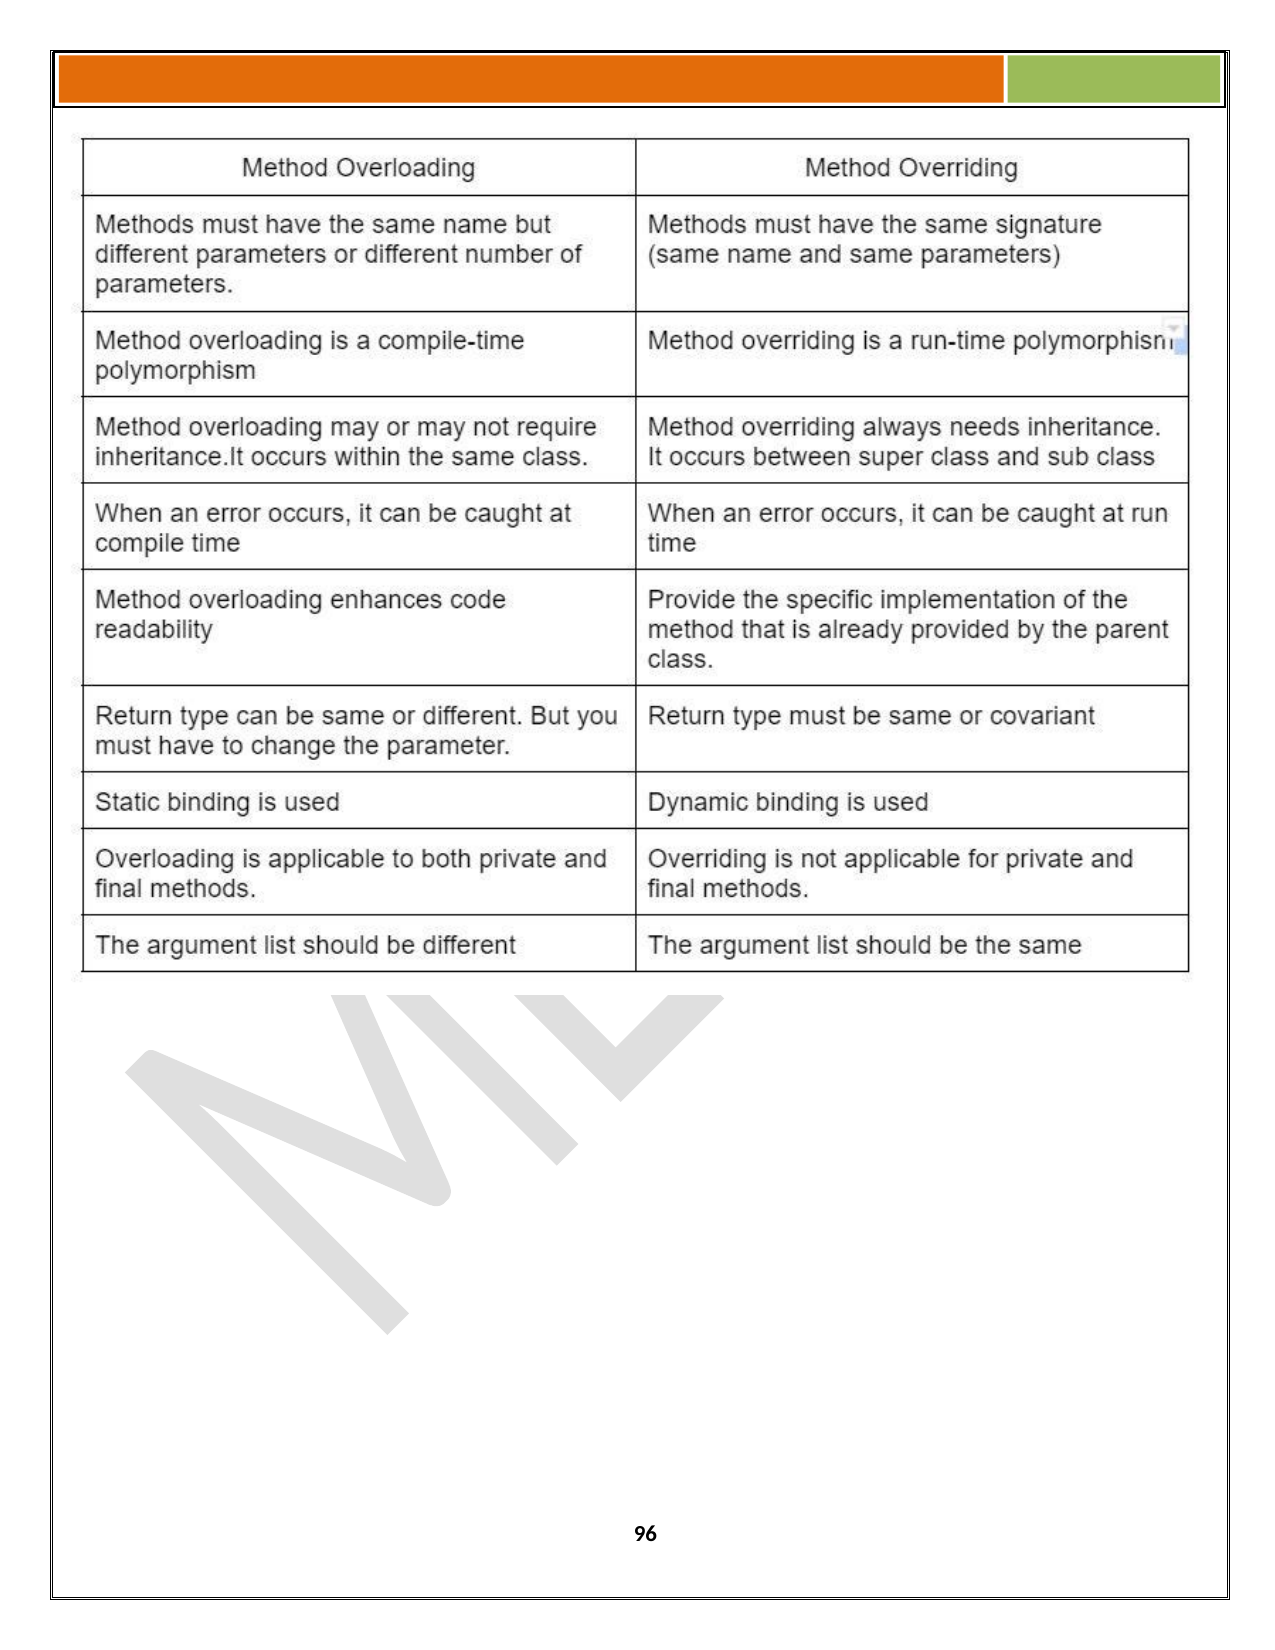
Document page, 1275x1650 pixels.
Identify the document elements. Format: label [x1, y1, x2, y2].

picture [60, 110, 1215, 995]
